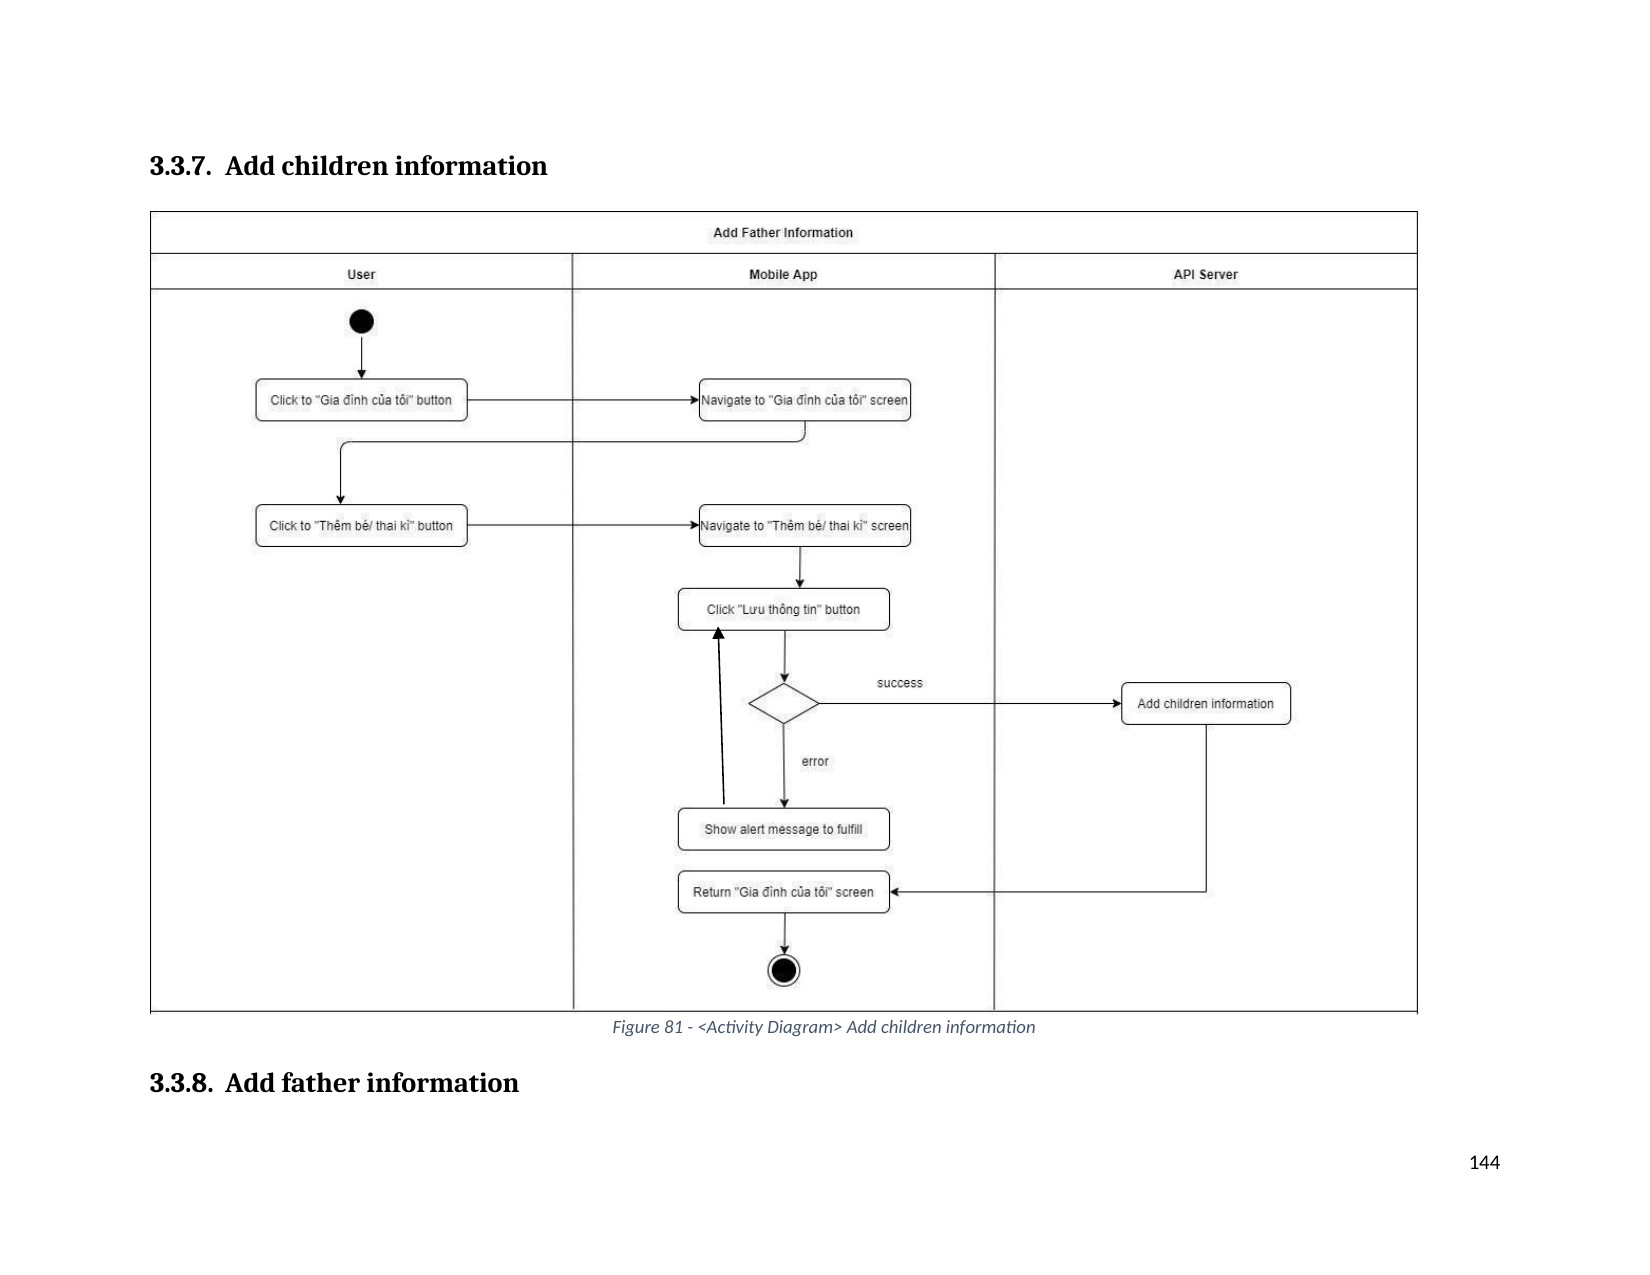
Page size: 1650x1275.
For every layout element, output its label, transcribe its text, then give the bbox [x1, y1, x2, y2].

subtitle Add children information [150, 150, 1500, 182]
text Figure 81 - <Activity Diagram> Add children information [150, 1015, 1500, 1038]
subtitle Add father information [150, 1067, 1500, 1100]
picture [150, 211, 1419, 1016]
